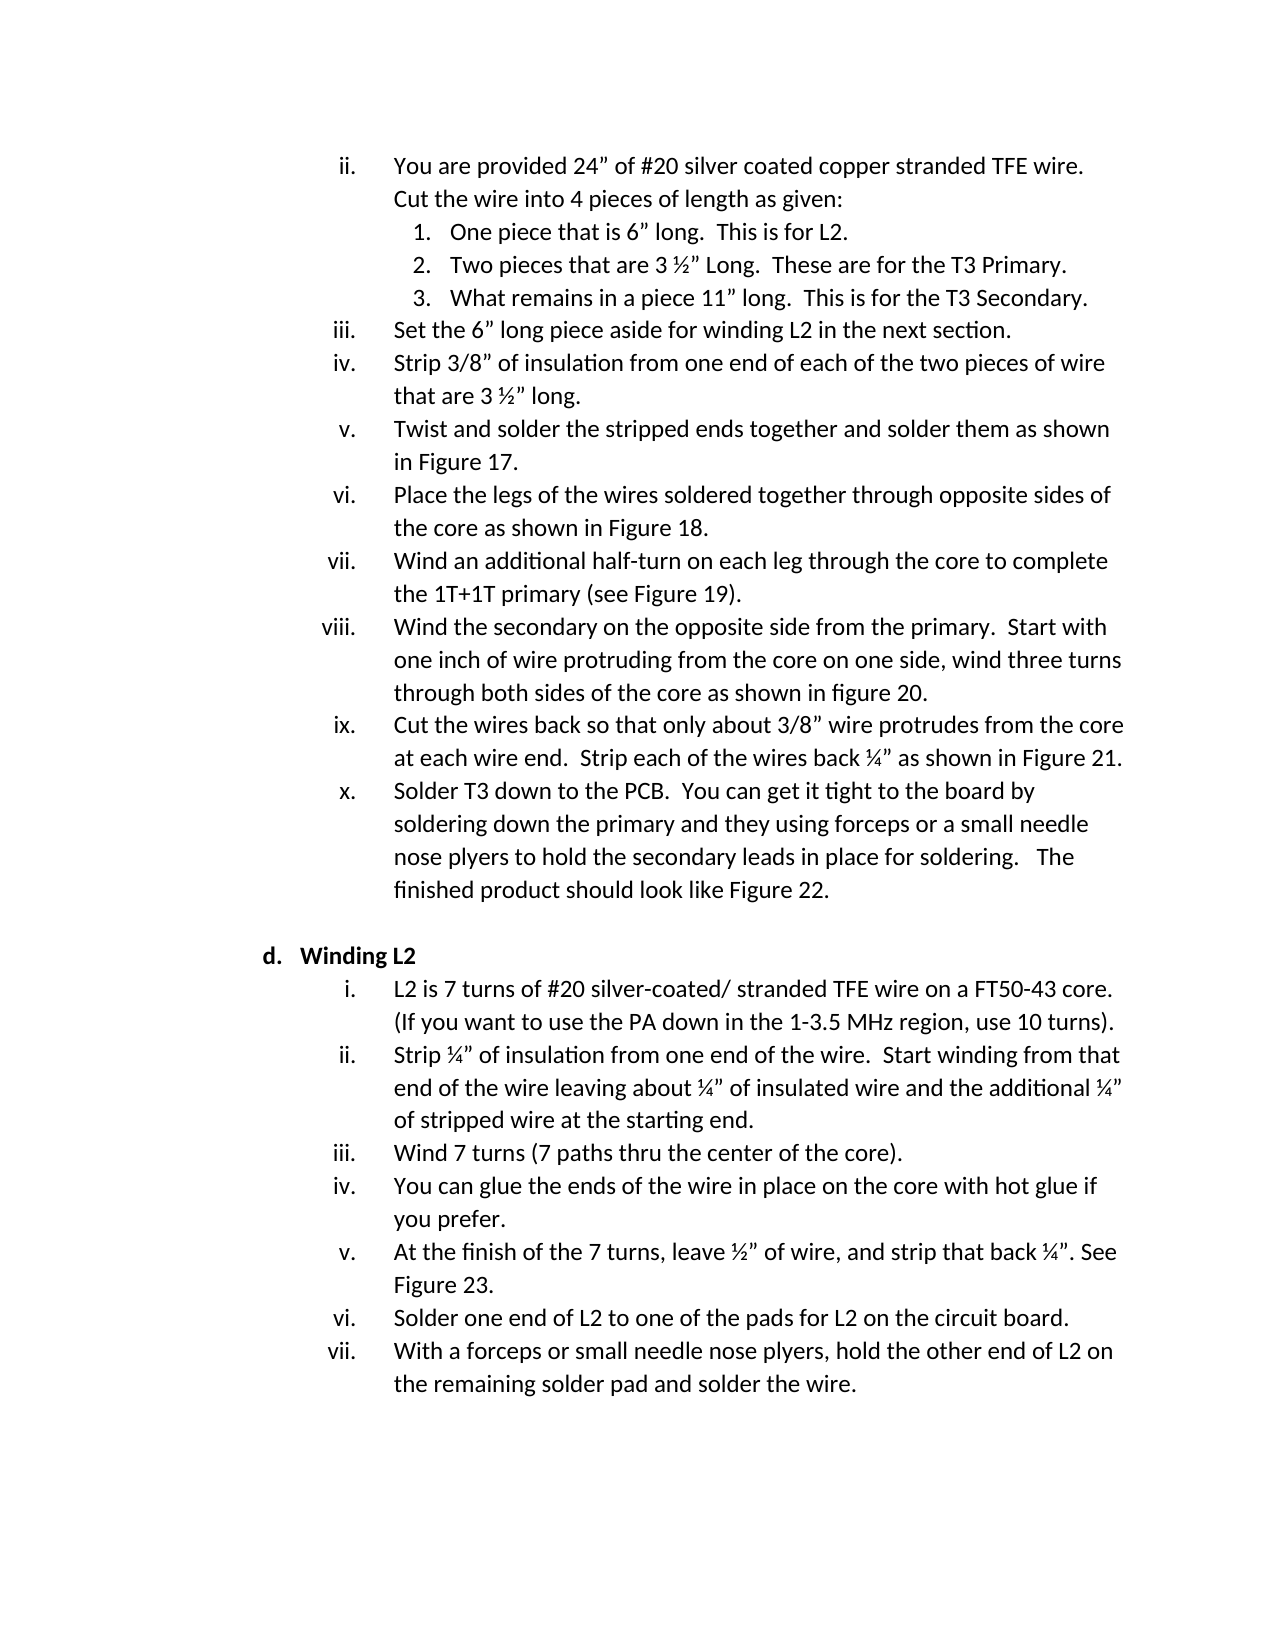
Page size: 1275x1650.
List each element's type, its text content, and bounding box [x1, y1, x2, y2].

list Winding L2 [262, 940, 1125, 971]
list Cut the wires back so that only about 3/8” wire protrudes from the core at each wire end. Strip each of the wires back ¼” as shown in Figure 21. [356, 709, 1125, 773]
list At the finish of the 7 turns, leave ½” of wire, and strip that back ¼”. See Figure 23. [356, 1236, 1125, 1300]
list Solder T3 down to the PCB. You can get it tight to the board by soldering down the primary and they using forceps or a small needle nose plyers to hold the secondary leads in place for soldering. The finished product should look like Figure 22. [356, 775, 1125, 905]
list Wind the secondary on the opposite side from the primary. Start with one inch of wire protruding from the core on one side, wind three turns through both sides of the core as shown in figure 20. [356, 611, 1125, 707]
list Place the legs of the wires soldered together through opposite sides of the core as shown in Figure 18. [356, 479, 1125, 543]
list L2 is 7 turns of #20 silver-coated/ stranded TFE wire on a FT50-43 core. (If you want to use the PA down in the 1-3.5 MHz region, use 10 turns). [356, 973, 1125, 1036]
list Set the 6” long piece aside for winding L2 in the next section. [356, 314, 1125, 345]
list Wind an additional half-turn on each leg through the core to complete the 1T+1T primary (see Figure 19). [356, 545, 1125, 608]
list Solder one end of L2 to one of the pads for L2 on the circuit board. [356, 1302, 1125, 1333]
list You can glue the ends of the wire in place on the core with hot glue if you prefer. [356, 1170, 1125, 1234]
list Strip 3/8” of insulation from one end of each of the two pieces of wire that are 3 ½” long. [356, 347, 1125, 411]
list Wind 7 turns (7 paths thru the center of the core). [356, 1137, 1125, 1168]
list You are provided 24” of #20 silver coated copper stranded TFE wire. Cut the wire into 4 pieces of length as given: [356, 150, 1125, 213]
list With a forceps or small needle nose plyers, hold the other end of L2 on the remaining solder pad and solder the wire. [356, 1335, 1125, 1398]
list Twist and solder the stripped ends together and solder them as shown in Figure 17. [356, 413, 1125, 477]
list What remains in a piece 11” long. This is for the T3 Secondary. [412, 282, 1125, 312]
list Strip ¼” of insulation from one end of the wire. Start winding from that end of the wire leaving about ¼” of insulated wire and the additional ¼” of stripped wire at the starting end. [356, 1039, 1125, 1135]
list One piece that is 6” long. This is for L2. [412, 216, 1125, 246]
list Two pieces that are 3 ½” Long. These are for the T3 Primary. [412, 249, 1125, 279]
